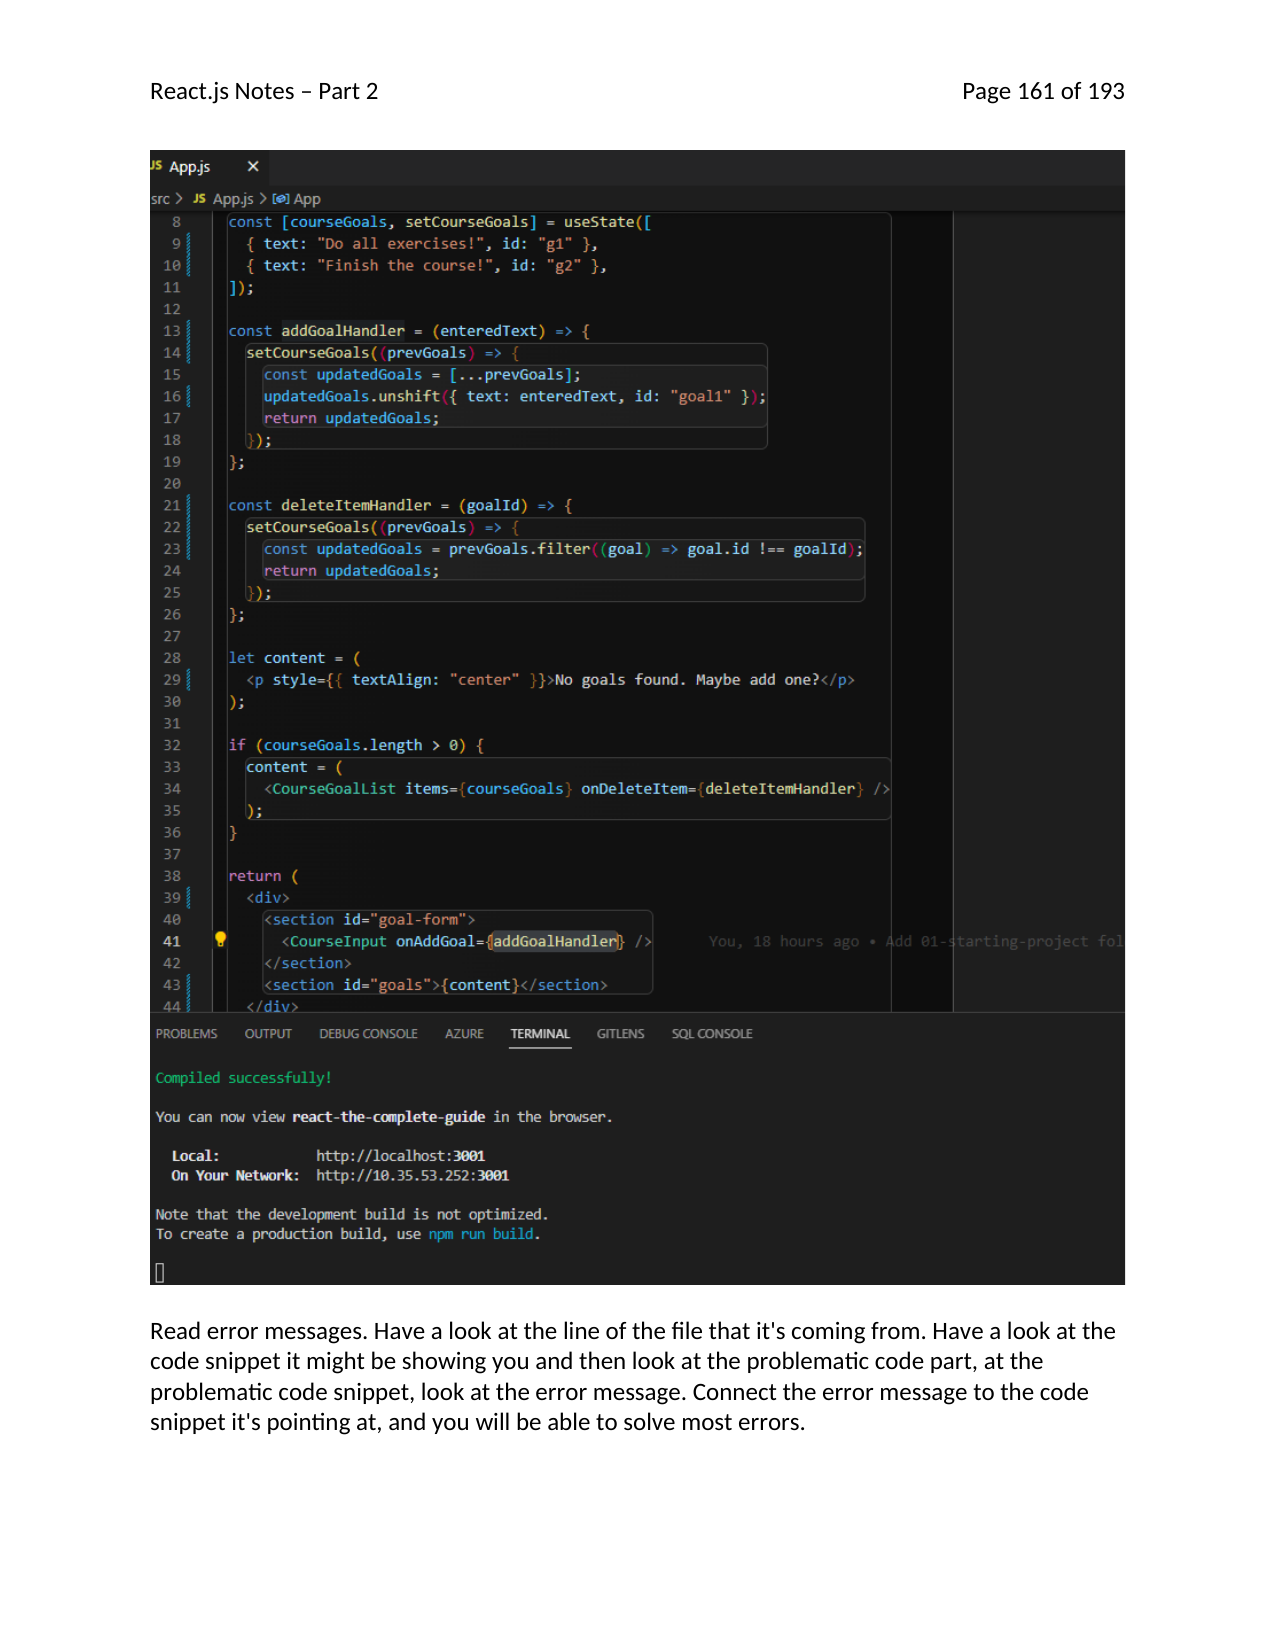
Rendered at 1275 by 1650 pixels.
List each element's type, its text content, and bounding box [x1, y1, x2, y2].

text Read error messages. Have a look at the line of the file that it's coming from. Have a look at the code snippet it might be showing you and then look at the problematic code part, at the problematic code snippet, look at the error message. Connect the error message to the code snippet it's pointing at, and you will be able to solve most errors. [150, 1315, 1125, 1437]
picture [150, 150, 1125, 1285]
